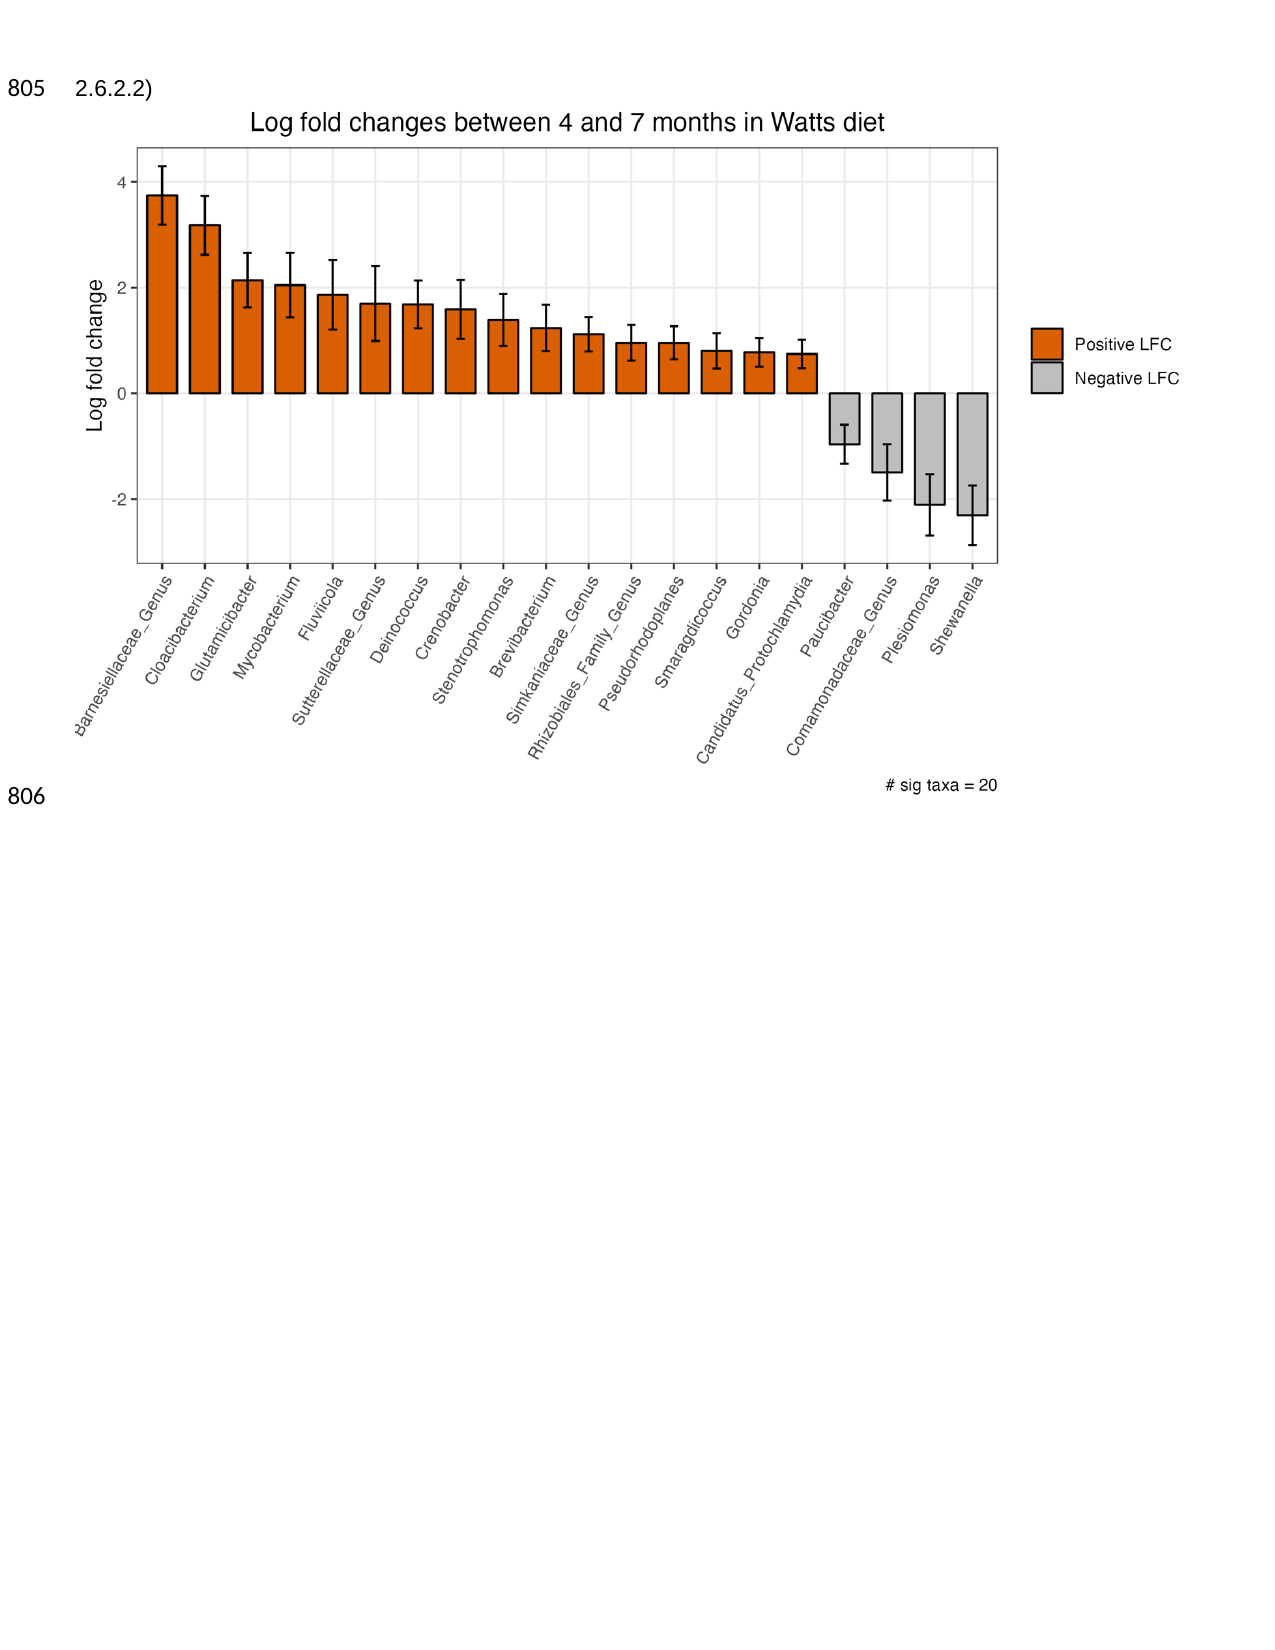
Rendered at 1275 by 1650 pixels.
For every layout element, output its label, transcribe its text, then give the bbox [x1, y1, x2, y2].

text 2.6.2.2) [75, 75, 1200, 101]
picture [75, 101, 1200, 805]
